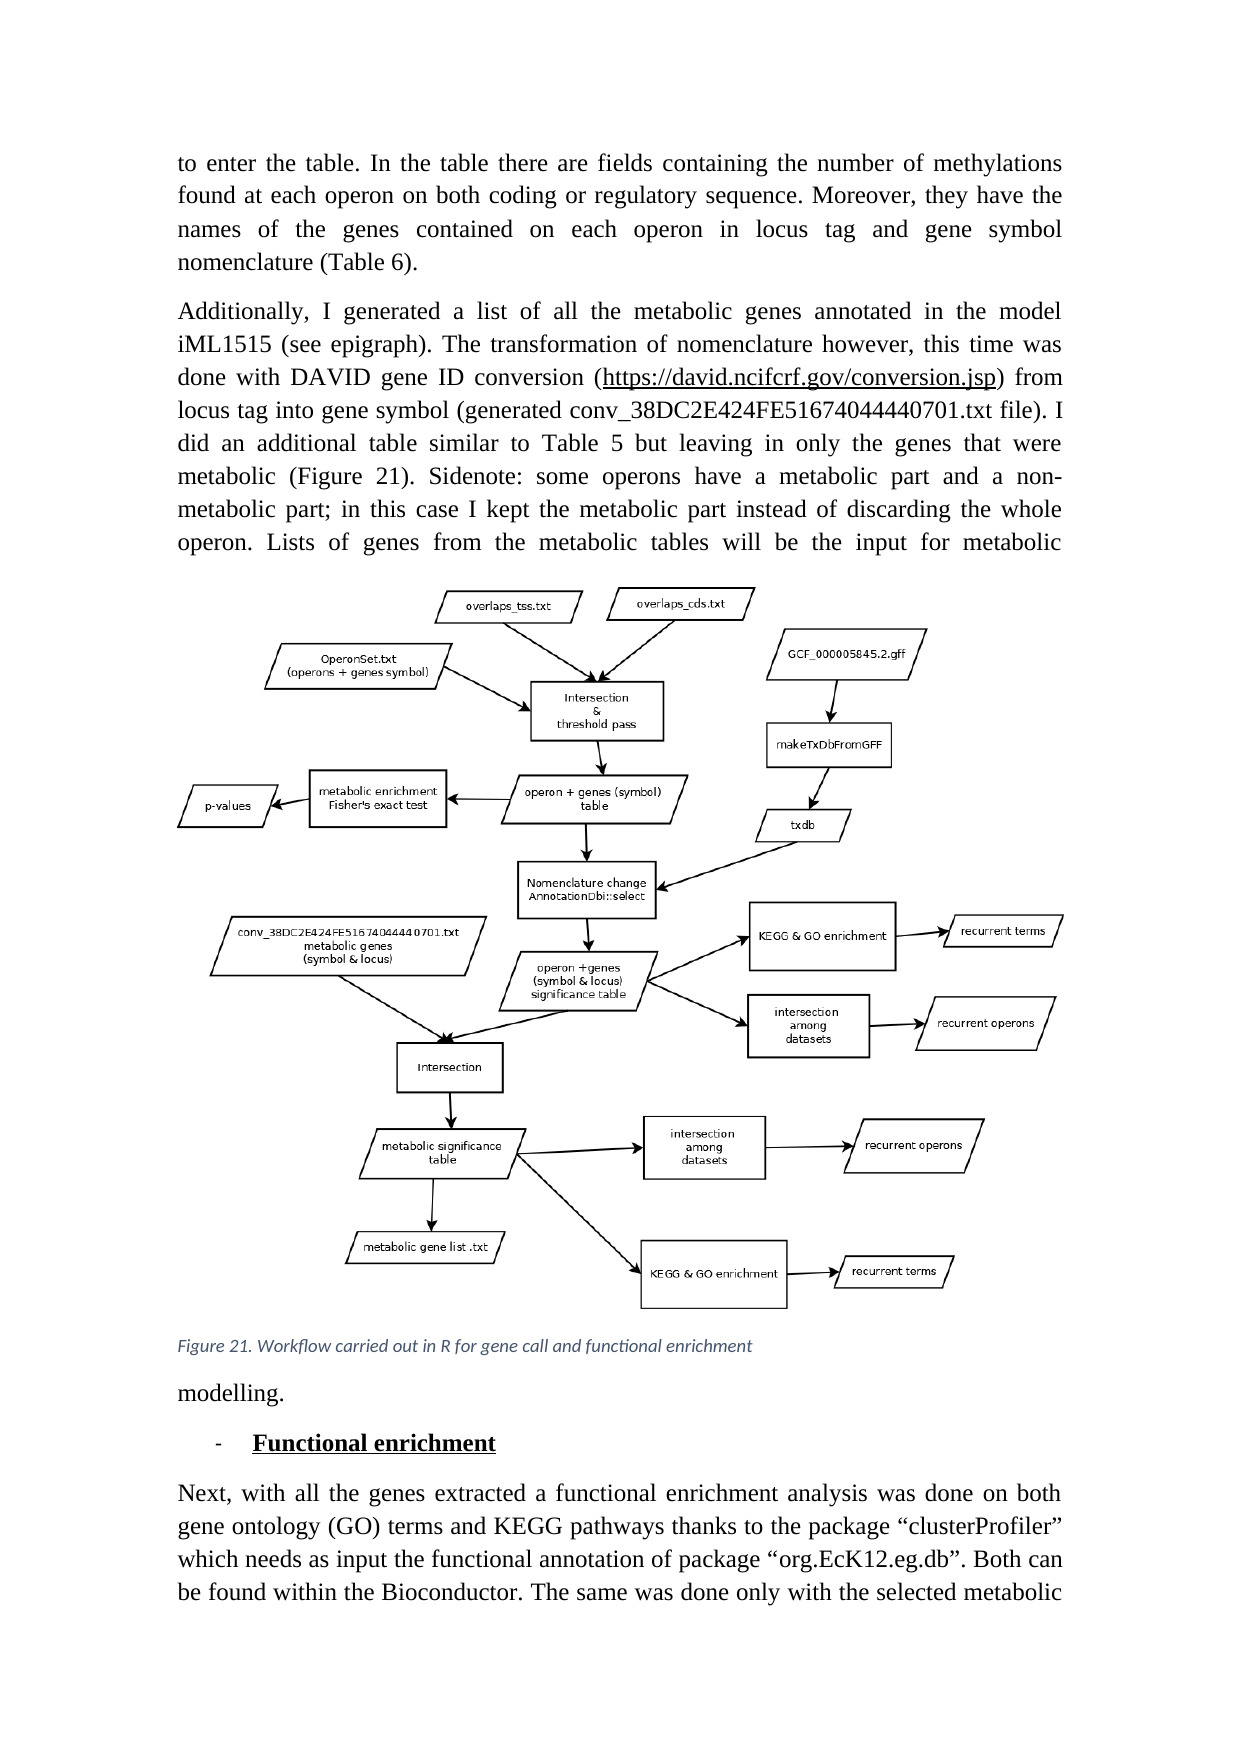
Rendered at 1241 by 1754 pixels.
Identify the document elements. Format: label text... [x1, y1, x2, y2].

picture [177, 587, 1064, 1309]
list Functional enrichment [215, 1428, 1063, 1457]
text Additionally, I generated a list of all the metabolic genes annotated in the model iML1515 (see epigraph). The transformation of nomenclature however, this time was done with DAVID gene ID conversion (https://david.ncifcrf.gov/conversion.jsp) from locus tag into gene symbol (generated conv_38DC2E424FE51674044440701.txt file). I did an additional table similar to Table 5 but leaving in only the genes that were metabolic (Figure 21). Sidenote: some operons have a metabolic part and a non-metabolic part; in this case I kept the metabolic part instead of discarding the whole operon. Lists of genes from the metabolic tables will be the input for metabolic modelling. [177, 1309, 1063, 1407]
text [177, 1478, 1063, 1606]
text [177, 148, 1063, 275]
text Additionally, I generated a list of all the metabolic genes annotated in the model iML1515 (see epigraph). The transformation of nomenclature however, this time was done with DAVID gene ID conversion (https://david.ncifcrf.gov/conversion.jsp) from locus tag into gene symbol (generated conv_38DC2E424FE51674044440701.txt file). I did an additional table similar to Table 5 but leaving in only the genes that were metabolic (Figure 21). Sidenote: some operons have a metabolic part and a non-metabolic part; in this case I kept the metabolic part instead of discarding the whole operon. Lists of genes from the metabolic tables will be the input for metabolic modelling. [177, 296, 1063, 587]
